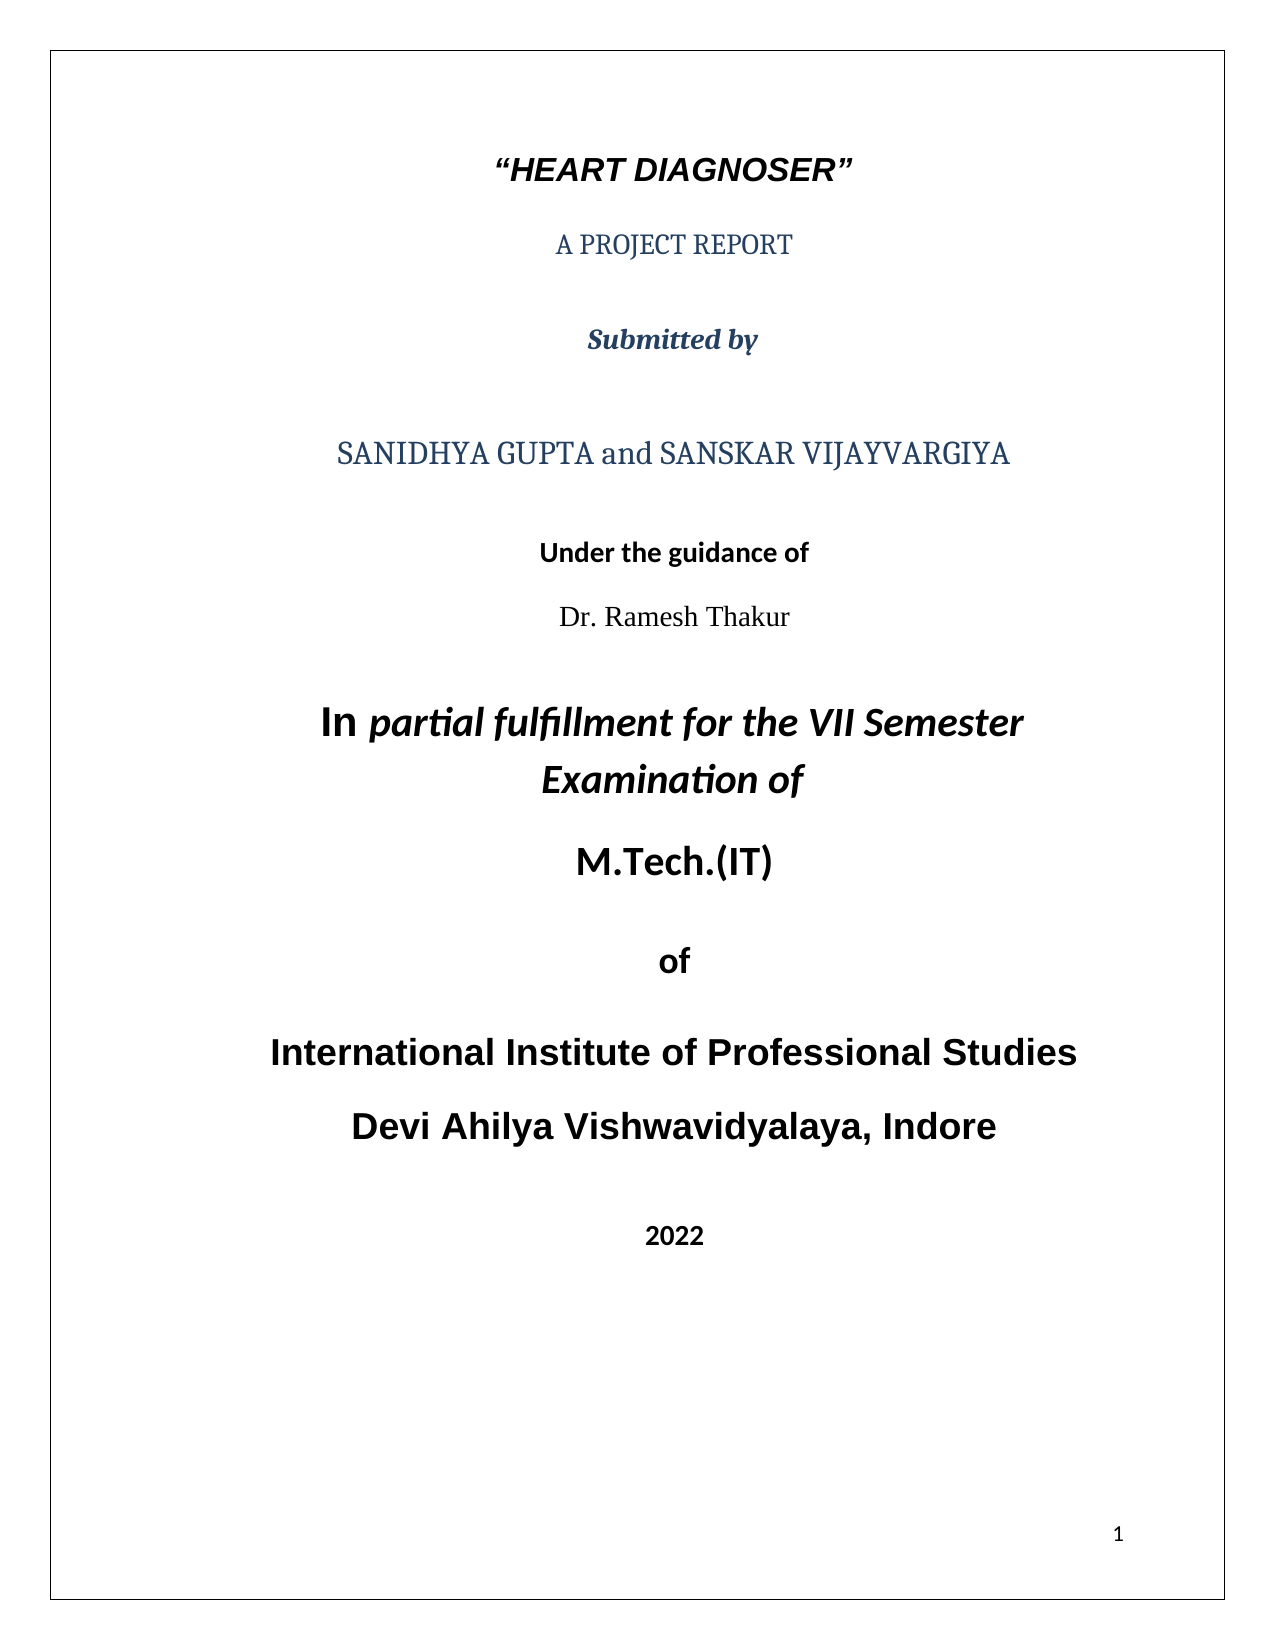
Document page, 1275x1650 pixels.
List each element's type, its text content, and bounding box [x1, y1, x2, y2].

text International Institute of Professional Studies [225, 1030, 1123, 1073]
text 2022 [225, 1217, 1123, 1253]
subtitle Dr. Ramesh Thakur [225, 599, 1123, 633]
subtitle Submitted by [225, 323, 1123, 356]
text Under the guidance of [225, 534, 1123, 570]
text Devi Ahilya Vishwavidyalaya, Indore [225, 1104, 1123, 1147]
subtitle SANIDHYA GUPTA and SANSKAR VIJAYVARGIYA [225, 434, 1123, 473]
text of [225, 937, 1123, 982]
text In partial fulfillment for the VII Semester Examination of [225, 696, 1123, 804]
subtitle “HEART DIAGNOSER” [225, 150, 1123, 188]
text M.Tech.(IT) [225, 835, 1123, 886]
subtitle A PROJECT REPORT [225, 228, 1123, 262]
